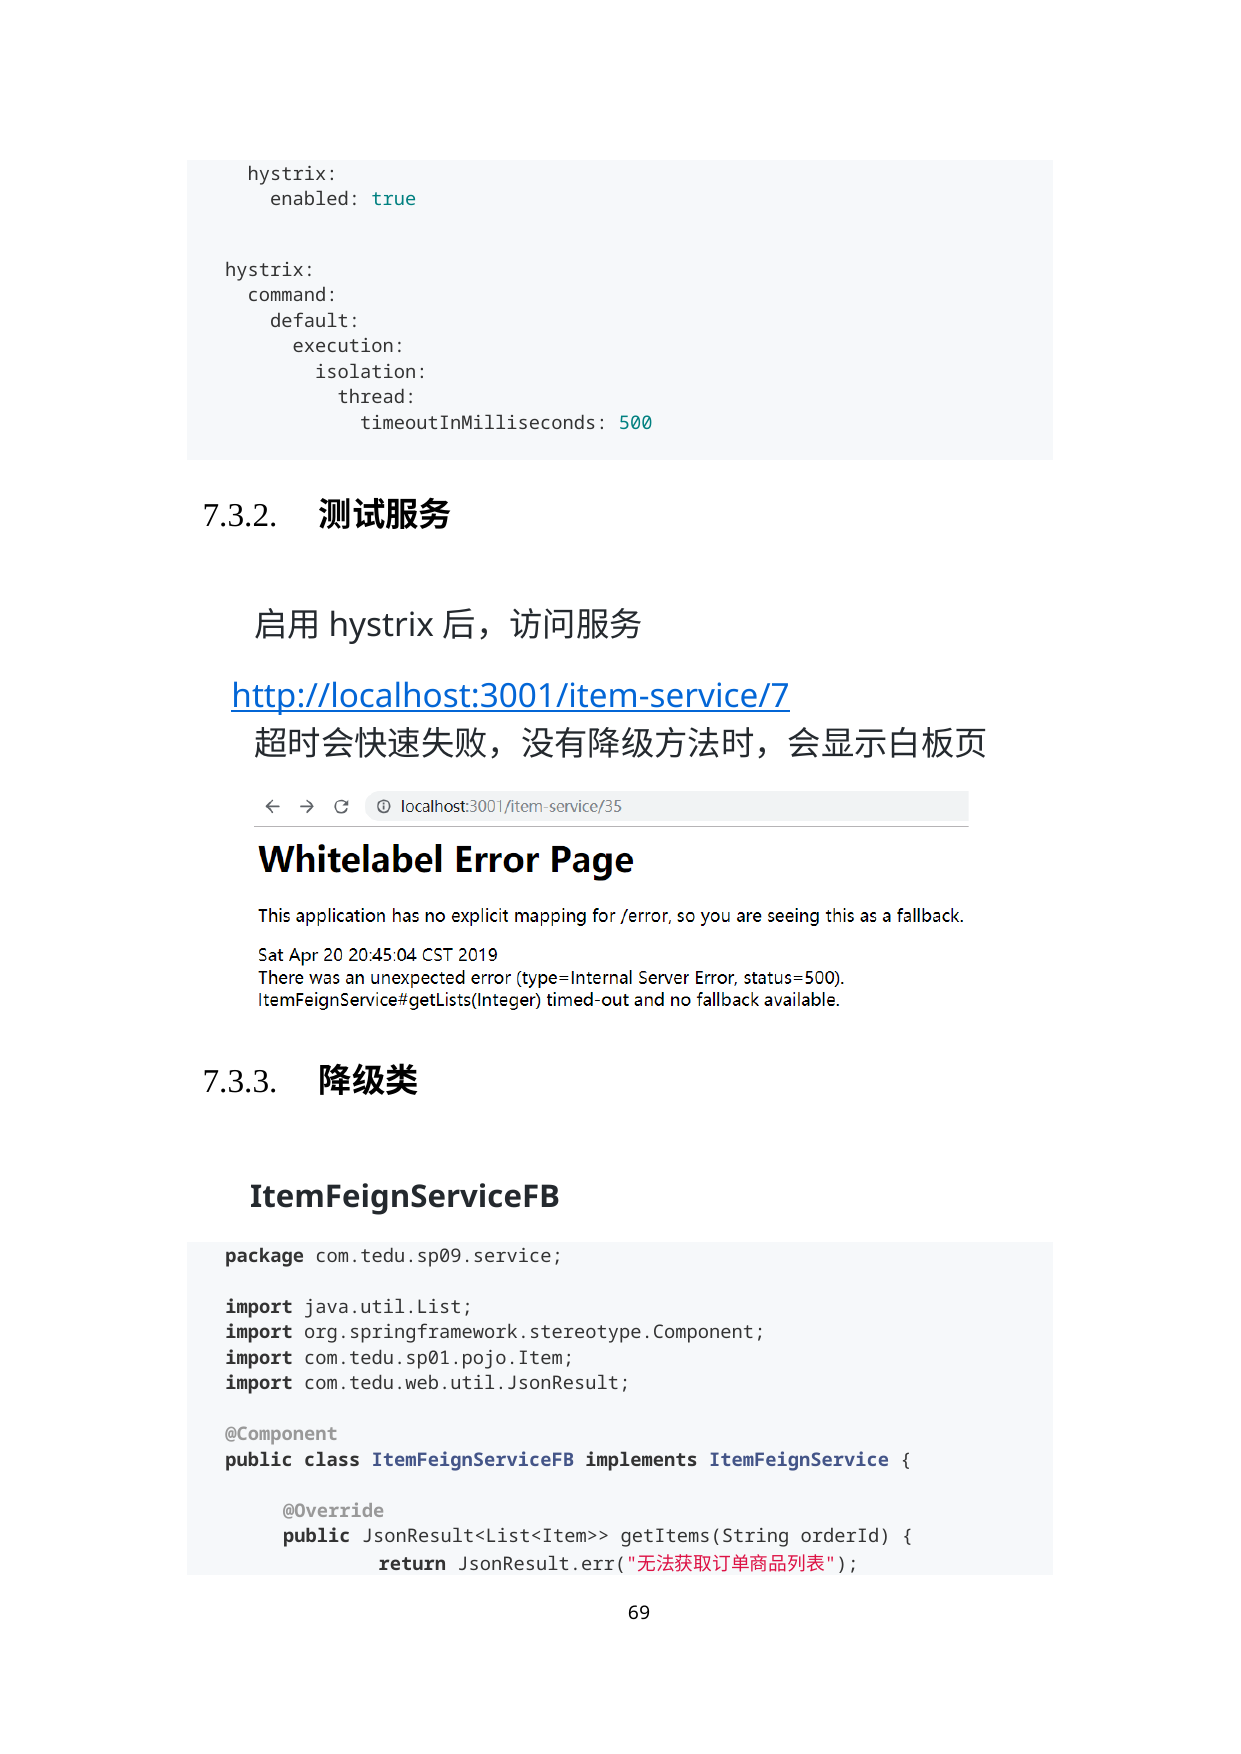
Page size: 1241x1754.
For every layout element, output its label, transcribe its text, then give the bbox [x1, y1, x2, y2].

text command: [187, 282, 1053, 307]
text thread: [187, 384, 1053, 409]
picture [254, 790, 969, 1027]
text isolation: [187, 358, 1053, 384]
text import org.springframework.stereotype.Component; [187, 1318, 1053, 1344]
text execution: [187, 333, 1053, 358]
text public JsonResult<List<Item>> getItems(String orderId) { [187, 1523, 1053, 1548]
text import com.tedu.web.util.JsonResult; [187, 1369, 1053, 1395]
text enabled: true [187, 185, 1053, 211]
subtitle 测试服务 [202, 487, 1053, 536]
text public class ItemFeignServiceFB implements ItemFeignService { [187, 1446, 1053, 1472]
text http://localhost:3001/item-service/7 [187, 671, 1053, 717]
text @Component [187, 1421, 1053, 1446]
text default: [187, 307, 1053, 333]
text ItemFeignServiceFB [187, 1174, 1053, 1217]
text hystrix: [187, 160, 1053, 185]
text return JsonResult.err("无法获取订单商品列表"); [187, 1548, 1053, 1575]
text timeoutInMilliseconds: 500 [187, 409, 1053, 435]
text import com.tedu.sp01.pojo.Item; [187, 1344, 1053, 1369]
text 超时会快速失败，没有降级方法时，会显示白板页 [187, 717, 1053, 765]
text hystrix: [187, 256, 1053, 282]
subtitle 降级类 [202, 1053, 1053, 1102]
text package com.tedu.sp09.service; [187, 1242, 1053, 1267]
text 启用 hystrix 后，访问服务 [187, 598, 1053, 646]
text import java.util.List; [187, 1293, 1053, 1318]
text @Override [187, 1497, 1053, 1523]
